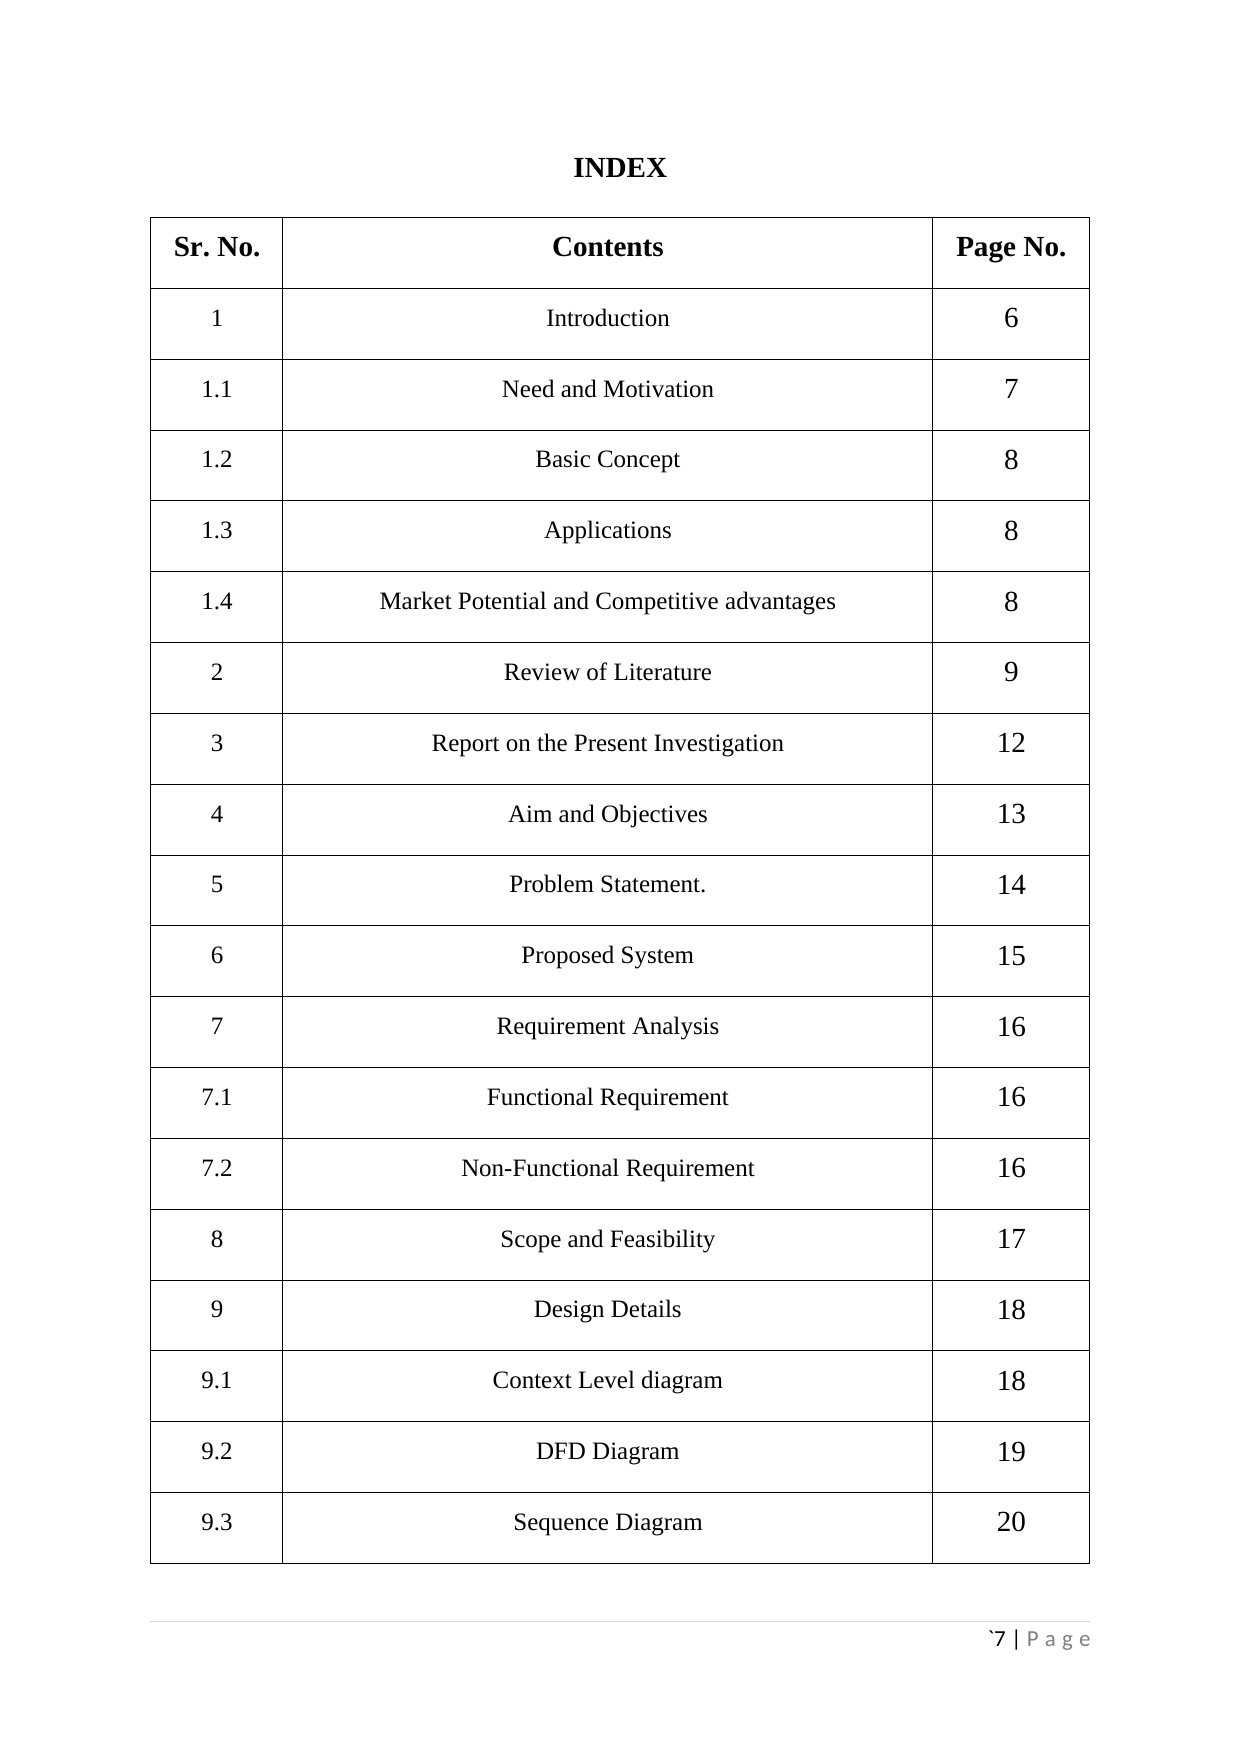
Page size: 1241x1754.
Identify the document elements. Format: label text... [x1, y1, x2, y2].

table_cell 1.2 [151, 431, 282, 500]
table_cell Report on the Present Investigation [283, 714, 932, 784]
table_cell 1.3 [151, 501, 282, 571]
table_cell Market Potential and Competitive advantages [283, 572, 932, 642]
table_cell Need and Motivation [283, 360, 932, 429]
table_cell Applications [283, 501, 932, 571]
table_cell 9 [151, 1281, 282, 1350]
table_cell 9.2 [151, 1422, 282, 1492]
table_cell Scope and Feasibility [283, 1210, 932, 1279]
table_cell Non-Functional Requirement [283, 1139, 932, 1209]
table_cell Review of Literature [283, 643, 932, 713]
table_cell 13 [933, 785, 1089, 854]
table_cell 9.1 [151, 1351, 282, 1421]
table_header Sr. No. [151, 218, 282, 288]
table_cell 15 [933, 926, 1089, 996]
table_header Page No. [933, 218, 1089, 288]
table_cell Functional Requirement [283, 1068, 932, 1138]
table_cell Requirement Analysis [283, 997, 932, 1067]
table_cell Proposed System [283, 926, 932, 996]
table_cell 8 [151, 1210, 282, 1279]
table_cell 9.3 [151, 1493, 282, 1563]
table_cell 8 [933, 501, 1089, 571]
table_cell 4 [151, 785, 282, 854]
table_header Contents [283, 218, 932, 288]
table_cell 6 [151, 926, 282, 996]
table_cell Introduction [283, 289, 932, 359]
table_cell 1 [151, 289, 282, 359]
table_cell 1.4 [151, 572, 282, 642]
table_cell Sequence Diagram [283, 1493, 932, 1563]
table_cell 6 [933, 289, 1089, 359]
table_cell 8 [933, 431, 1089, 500]
table_cell 14 [933, 856, 1089, 925]
table_cell 9 [933, 643, 1089, 713]
table_cell 20 [933, 1493, 1089, 1563]
table_cell 16 [933, 1139, 1089, 1209]
table_cell 18 [933, 1281, 1089, 1350]
table_cell 17 [933, 1210, 1089, 1279]
table_cell 7.2 [151, 1139, 282, 1209]
table_cell 7 [151, 997, 282, 1067]
table_cell DFD Diagram [283, 1422, 932, 1492]
table_cell 7 [933, 360, 1089, 429]
table_cell 3 [151, 714, 282, 784]
table_cell 1.1 [151, 360, 282, 429]
table_cell Basic Concept [283, 431, 932, 500]
table_cell Design Details [283, 1281, 932, 1350]
table_cell Context Level diagram [283, 1351, 932, 1421]
table_cell 5 [151, 856, 282, 925]
text INDEX [150, 150, 1090, 183]
table_cell 2 [151, 643, 282, 713]
table_cell 16 [933, 997, 1089, 1067]
table_cell 7.1 [151, 1068, 282, 1138]
table_cell Aim and Objectives [283, 785, 932, 854]
table_cell 19 [933, 1422, 1089, 1492]
table_cell 16 [933, 1068, 1089, 1138]
table_cell 8 [933, 572, 1089, 642]
table_cell 18 [933, 1351, 1089, 1421]
table_cell 12 [933, 714, 1089, 784]
table_cell Problem Statement. [283, 856, 932, 925]
